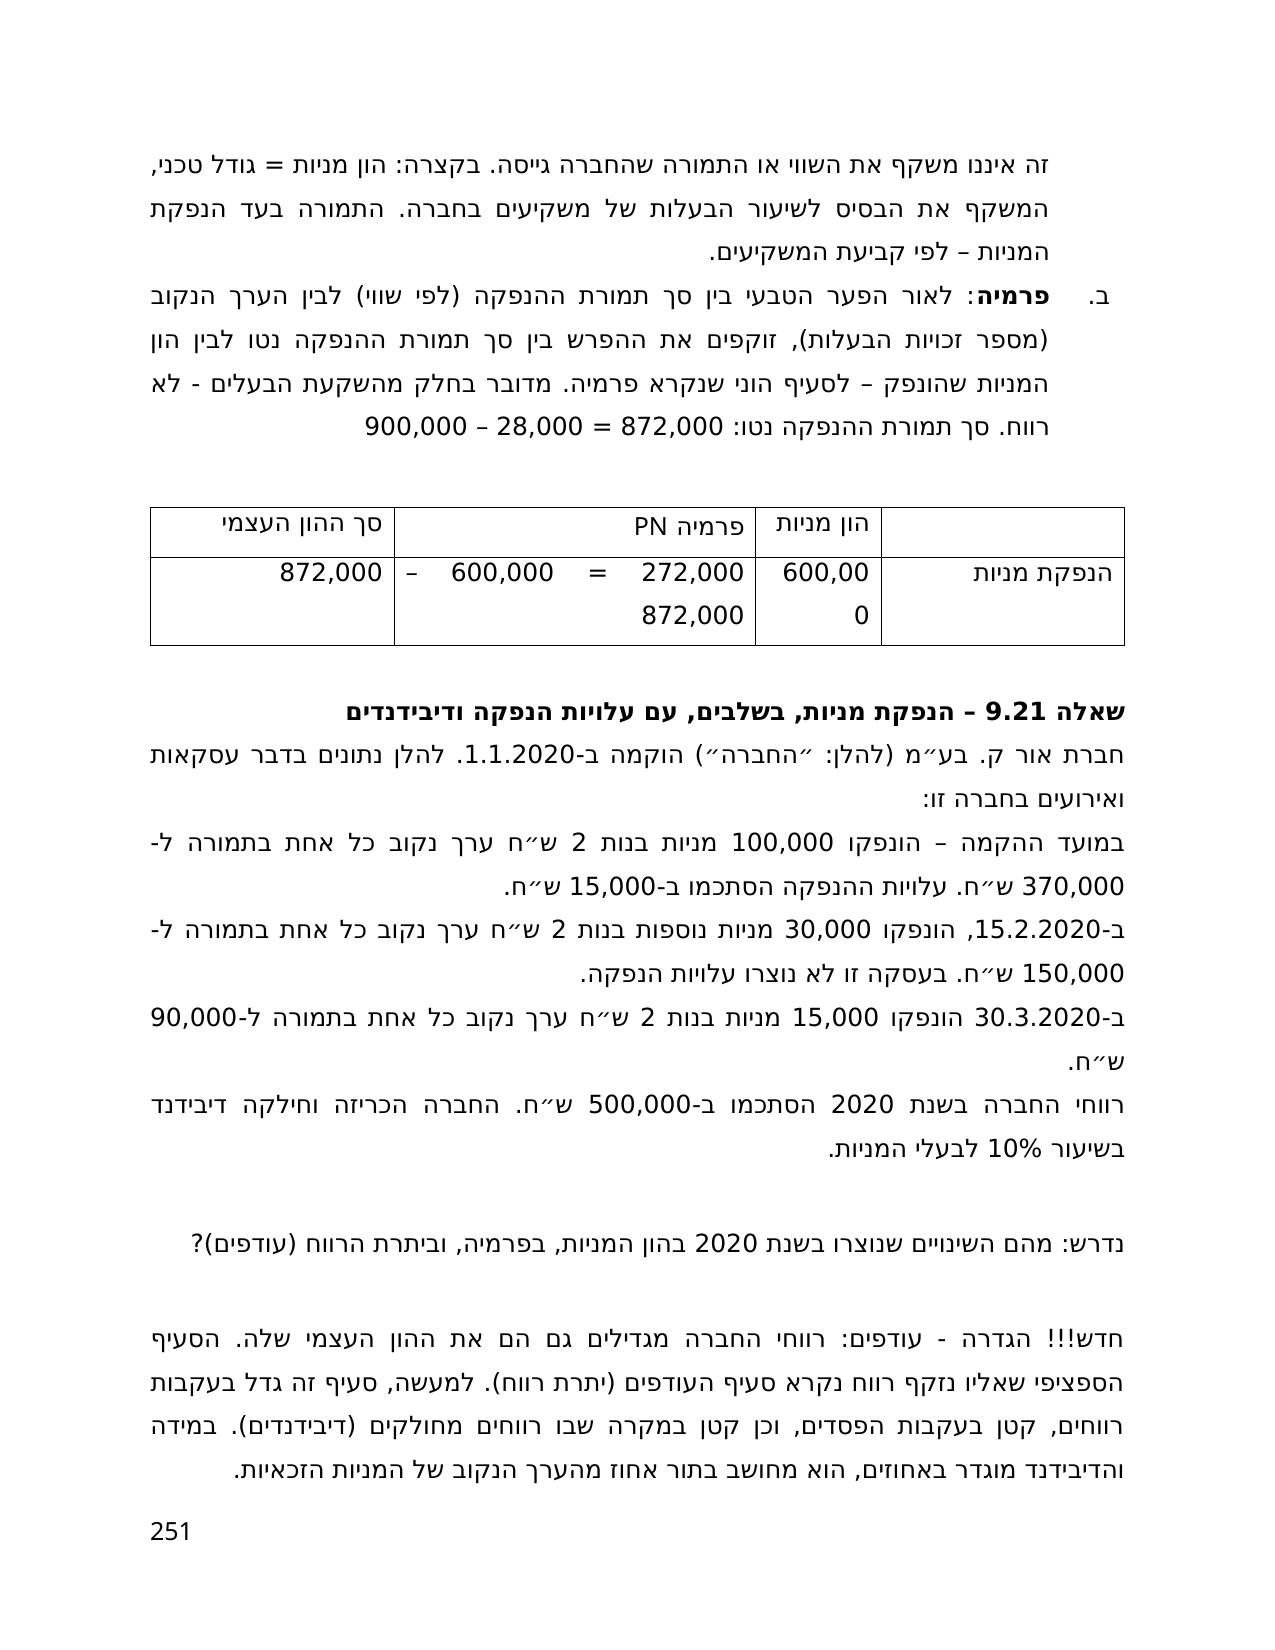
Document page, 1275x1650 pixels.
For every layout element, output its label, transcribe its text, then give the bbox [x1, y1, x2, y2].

text במועד ההקמה – הונפקו 100,000 מניות בנות 2 ש״ח ערך נקוב כל אחת בתמורה ל-370,000 ש״ח. עלויות ההנפקה הסתכמו ב-15,000 ש״ח. [150, 828, 1125, 901]
text חדש!!! הגדרה - עודפים: רווחי החברה מגדילים גם הם את ההון העצמי שלה. הסעיף הספציפי שאליו נזקף רווח נקרא סעיף העודפים (יתרת רווח). למעשה, סעיף זה גדל בעקבות רווחים, קטן בעקבות הפסדים, וכן קטן במקרה שבו רווחים מחולקים (דיבידנדים). במידה והדיבידנד מוגדר באחוזים, הוא מחושב בתור אחוז מהערך הנקוב של המניות הזכאיות. [150, 1324, 1125, 1484]
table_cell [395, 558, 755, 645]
text ב-30.3.2020 הונפקו 15,000 מניות בנות 2 ש״ח ערך נקוב כל אחת בתמורה ל-90,000 ש״ח. [150, 1003, 1125, 1076]
text רווחי החברה בשנת 2020 הסתכמו ב-500,000 ש״ח. החברה הכריזה וחילקה דיבידנד בשיעור 10% לבעלי המניות. [150, 1091, 1125, 1164]
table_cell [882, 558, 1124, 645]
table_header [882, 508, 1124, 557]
text חברת אור ק. בע״מ (להלן: ״החברה״) הוקמה ב-1.1.2020. להלן נתונים בדבר עסקאות ואירועים בחברה זו: [150, 741, 1125, 814]
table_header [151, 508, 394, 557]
list פרמיה: לאור הפער הטבעי בין סך תמורת ההנפקה (לפי שווי) לבין הערך הנקוב (מספר זכויות הבעלות), זוקפים את ההפרש בין סך תמורת ההנפקה נטו לבין הון המניות שהונפק – לסעיף הוני שנקרא פרמיה. מדובר בחלק מהשקעת הבעלים - לא רווח. סך תמורת ההנפקה נטו: 872,000 = 28,000 – 900,000 [150, 281, 1087, 442]
text ב-15.2.2020, הונפקו 30,000 מניות נוספות בנות 2 ש״ח ערך נקוב כל אחת בתמורה ל-150,000 ש״ח. בעסקה זו לא נוצרו עלויות הנפקה. [150, 916, 1125, 989]
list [150, 150, 1087, 267]
text נדרש: מהם השינויים שנוצרו בשנת 2020 בהון המניות, בפרמיה, וביתרת הרווח (עודפים)? [150, 1229, 1125, 1258]
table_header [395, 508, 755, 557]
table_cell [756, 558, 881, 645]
text שאלה 9.21 – הנפקת מניות, בשלבים, עם עלויות הנפקה ודיבידנדים [150, 697, 1125, 726]
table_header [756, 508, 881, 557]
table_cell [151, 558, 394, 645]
